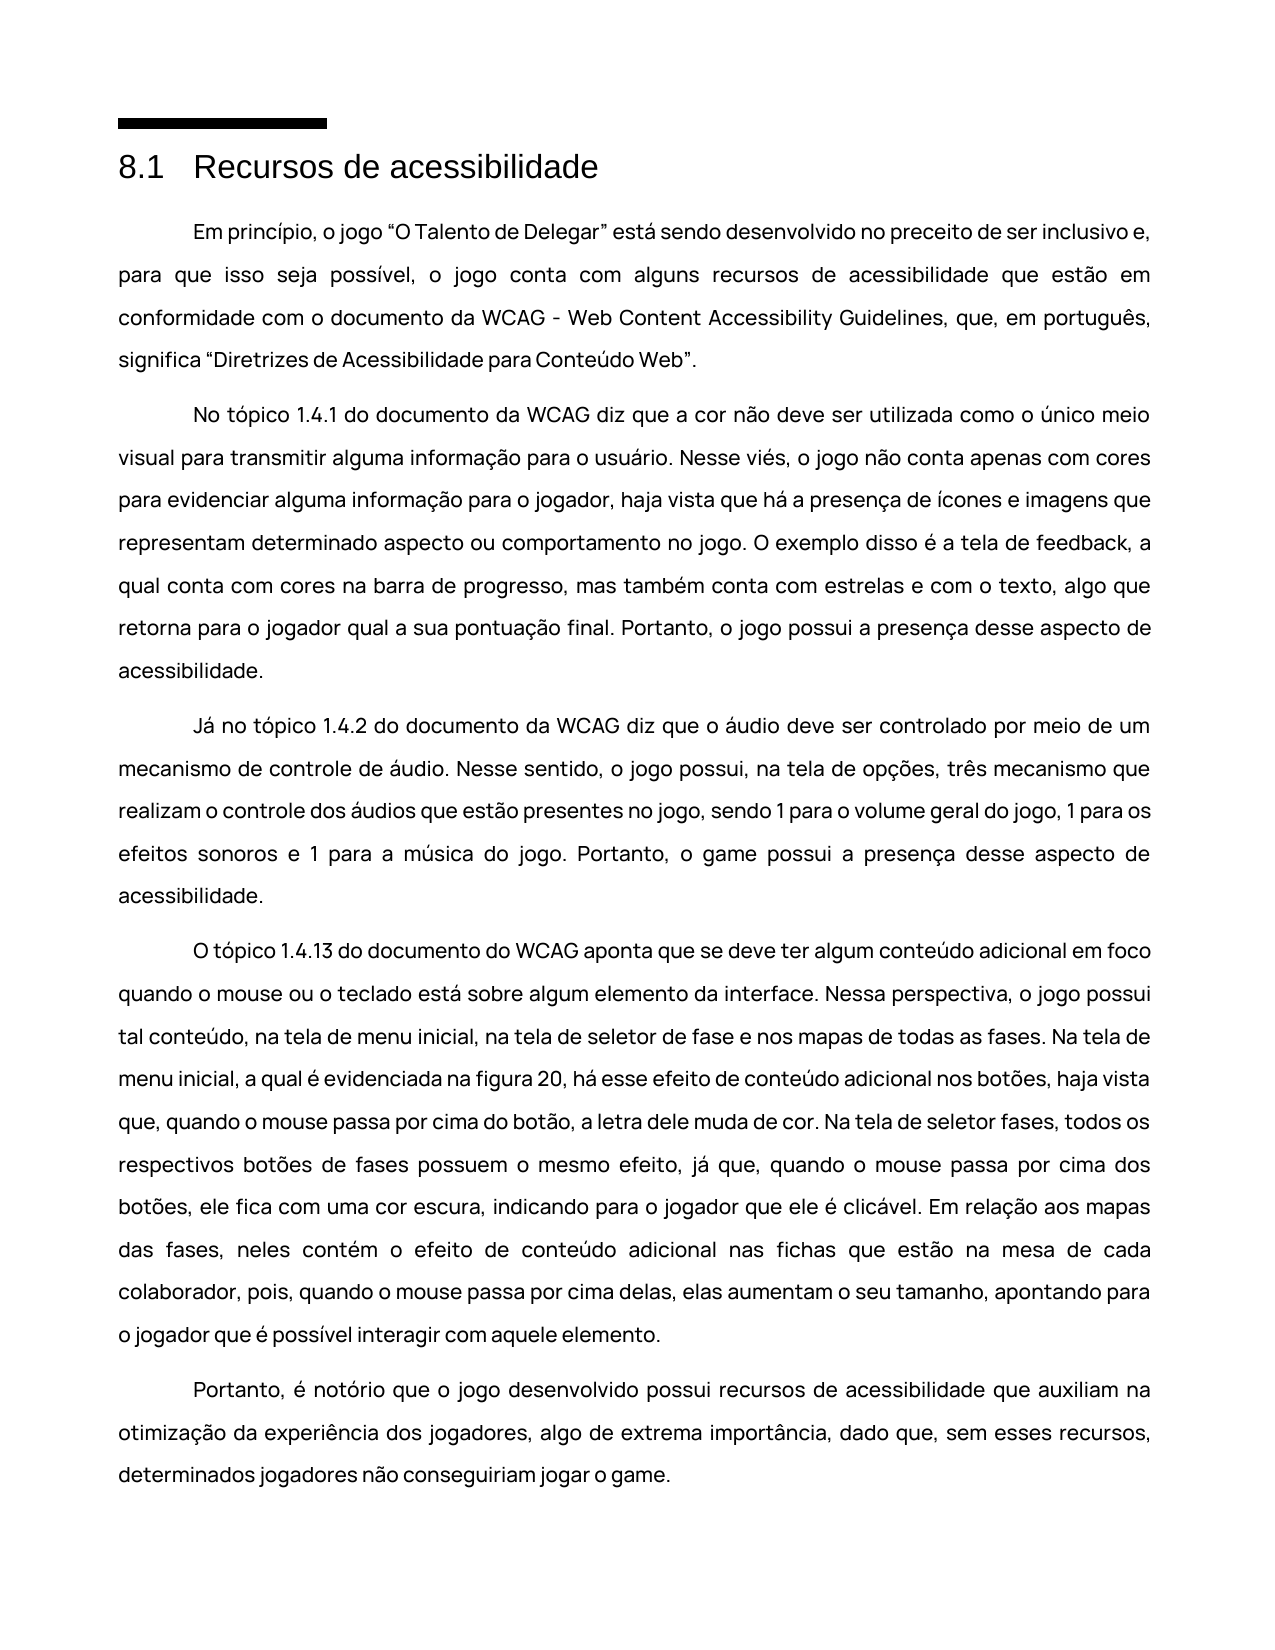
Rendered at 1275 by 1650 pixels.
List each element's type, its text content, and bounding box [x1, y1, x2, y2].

subtitle Recursos de acessibilidade [118, 147, 1152, 186]
text No tópico 1.4.1 do documento da WCAG diz que a cor não deve ser utilizada como o único meio visual para transmitir alguma informação para o usuário. Nesse viés, o jogo não conta apenas com cores para evidenciar alguma informação para o jogador, haja vista que há a presença de ícones e imagens que representam determinado aspecto ou comportamento no jogo. O exemplo disso é a tela de feedback, a qual conta com cores na barra de progresso, mas também conta com estrelas e com o texto, algo que retorna para o jogador qual a sua pontuação final. Portanto, o jogo possui a presença desse aspecto de acessibilidade. [118, 401, 1152, 684]
text Portanto, é notório que o jogo desenvolvido possui recursos de acessibilidade que auxiliam na otimização da experiência dos jogadores, algo de extrema importância, dado que, sem esses recursos, determinados jogadores não conseguiriam jogar o game. [118, 1375, 1152, 1489]
text O tópico 1.4.13 do documento do WCAG aponta que se deve ter algum conteúdo adicional em foco quando o mouse ou o teclado está sobre algum elemento da interface. Nessa perspectiva, o jogo possui tal conteúdo, na tela de menu inicial, na tela de seletor de fase e nos mapas de todas as fases. Na tela de menu inicial, a qual é evidenciada na figura 20, há esse efeito de conteúdo adicional nos botões, haja vista que, quando o mouse passa por cima do botão, a letra dele muda de cor. Na tela de seletor fases, todos os respectivos botões de fases possuem o mesmo efeito, já que, quando o mouse passa por cima dos botões, ele fica com uma cor escura, indicando para o jogador que ele é clicável. Em relação aos mapas das fases, neles contém o efeito de conteúdo adicional nas fichas que estão na mesa de cada colaborador, pois, quando o mouse passa por cima delas, elas aumentam o seu tamanho, apontando para o jogador que é possível interagir com aquele elemento. [118, 937, 1152, 1349]
text Em princípio, o jogo “O Talento de Delegar” está sendo desenvolvido no preceito de ser inclusivo e, para que isso seja possível, o jogo conta com alguns recursos de acessibilidade que estão em conformidade com o documento da WCAG - Web Content Accessibility Guidelines, que, em português, significa “Diretrizes de Acessibilidade para Conteúdo Web”. [118, 218, 1152, 374]
text Já no tópico 1.4.2 do documento da WCAG diz que o áudio deve ser controlado por meio de um mecanismo de controle de áudio. Nesse sentido, o jogo possui, na tela de opções, três mecanismo que realizam o controle dos áudios que estão presentes no jogo, sendo 1 para o volume geral do jogo, 1 para os efeitos sonoros e 1 para a música do jogo. Portanto, o game possui a presença desse aspecto de acessibilidade. [118, 711, 1152, 910]
